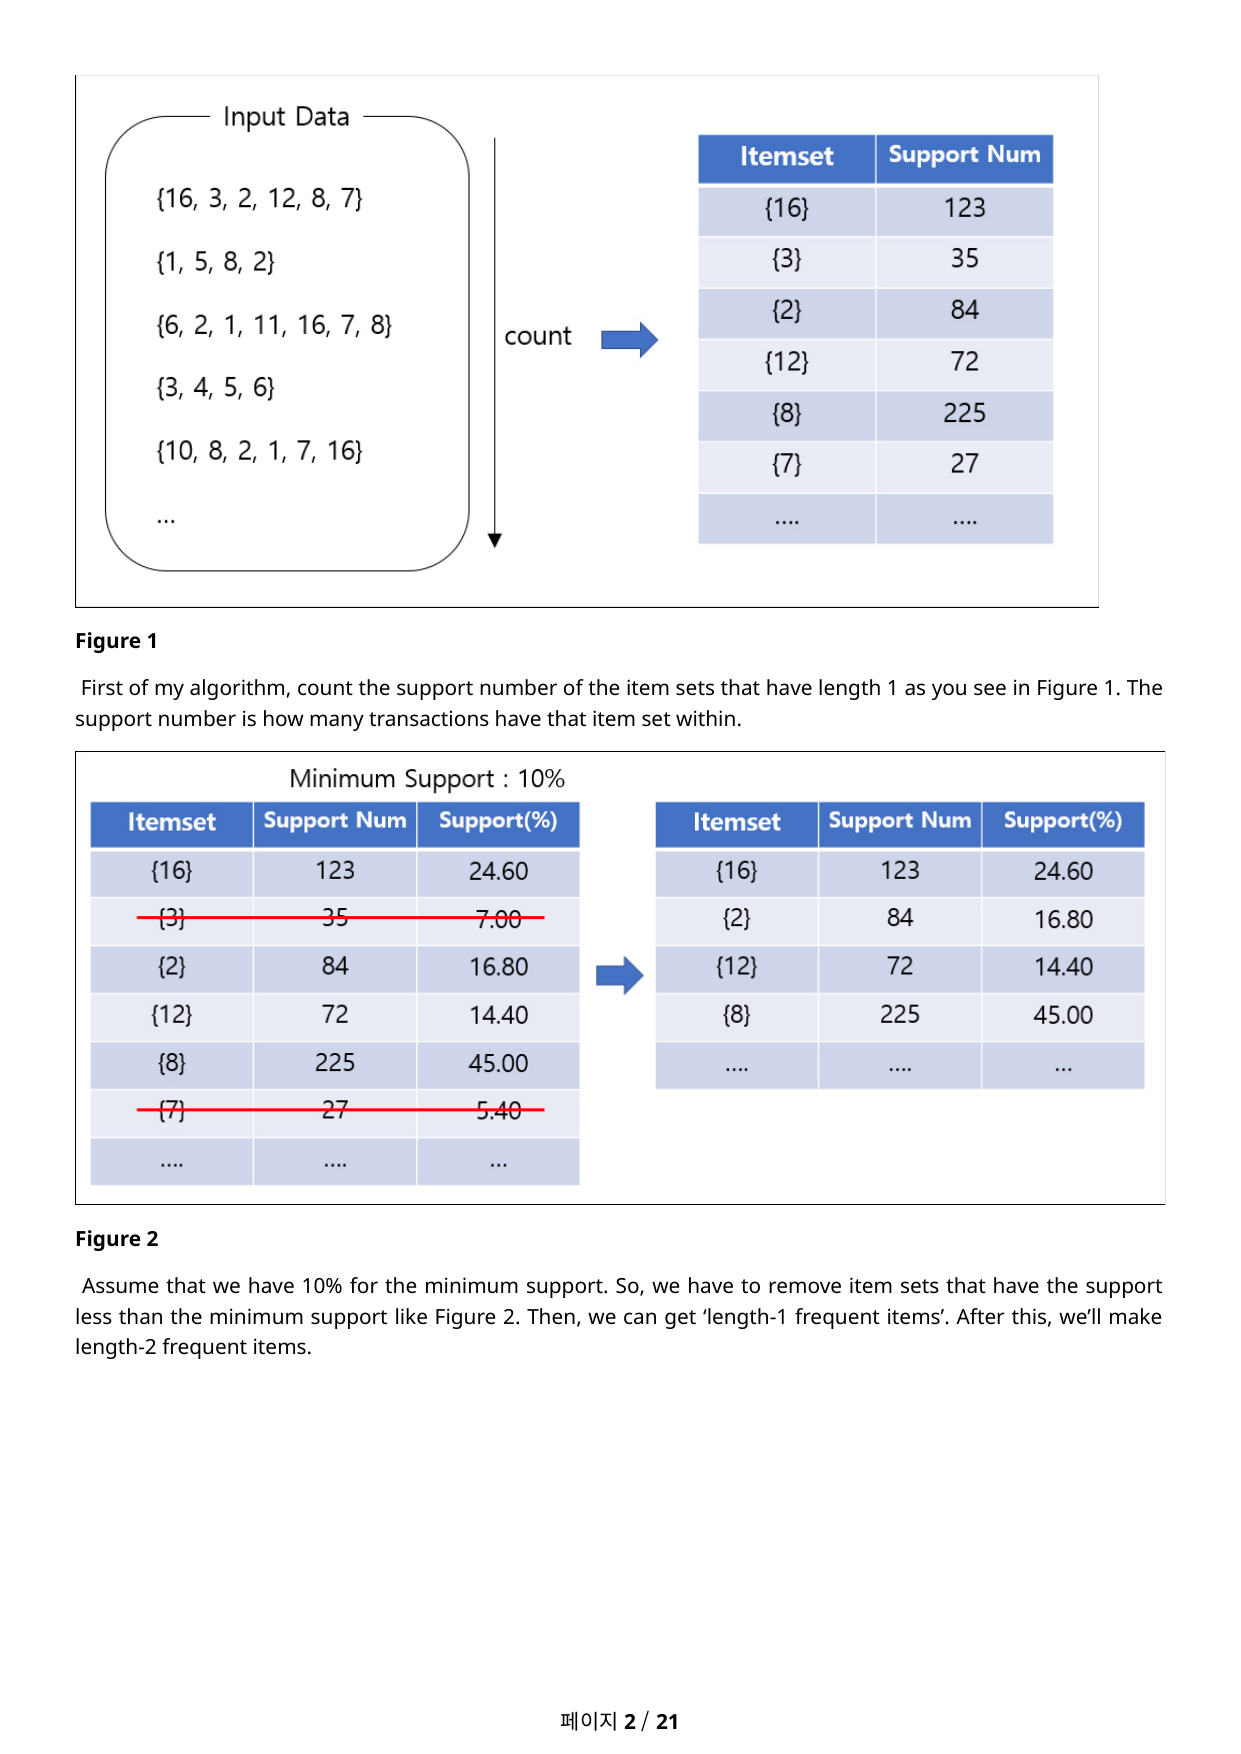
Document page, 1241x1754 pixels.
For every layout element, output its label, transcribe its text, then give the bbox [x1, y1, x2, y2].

picture [75, 75, 1099, 608]
text First of my algorithm, count the support number of the item sets that have length 1 as you see in Figure 1. The support number is how many transactions have that item set within. [75, 673, 1165, 733]
text Figure 2 [75, 1224, 1165, 1252]
text Assume that we have 10% for the minimum support. So, we have to remove item sets that have the support less than the minimum support like Figure 2. Then, we can get ‘length-1 frequent items’. After this, we’ll make length-2 frequent items. [75, 1271, 1165, 1361]
text Figure 1 [75, 626, 1165, 655]
picture [75, 751, 1166, 1205]
